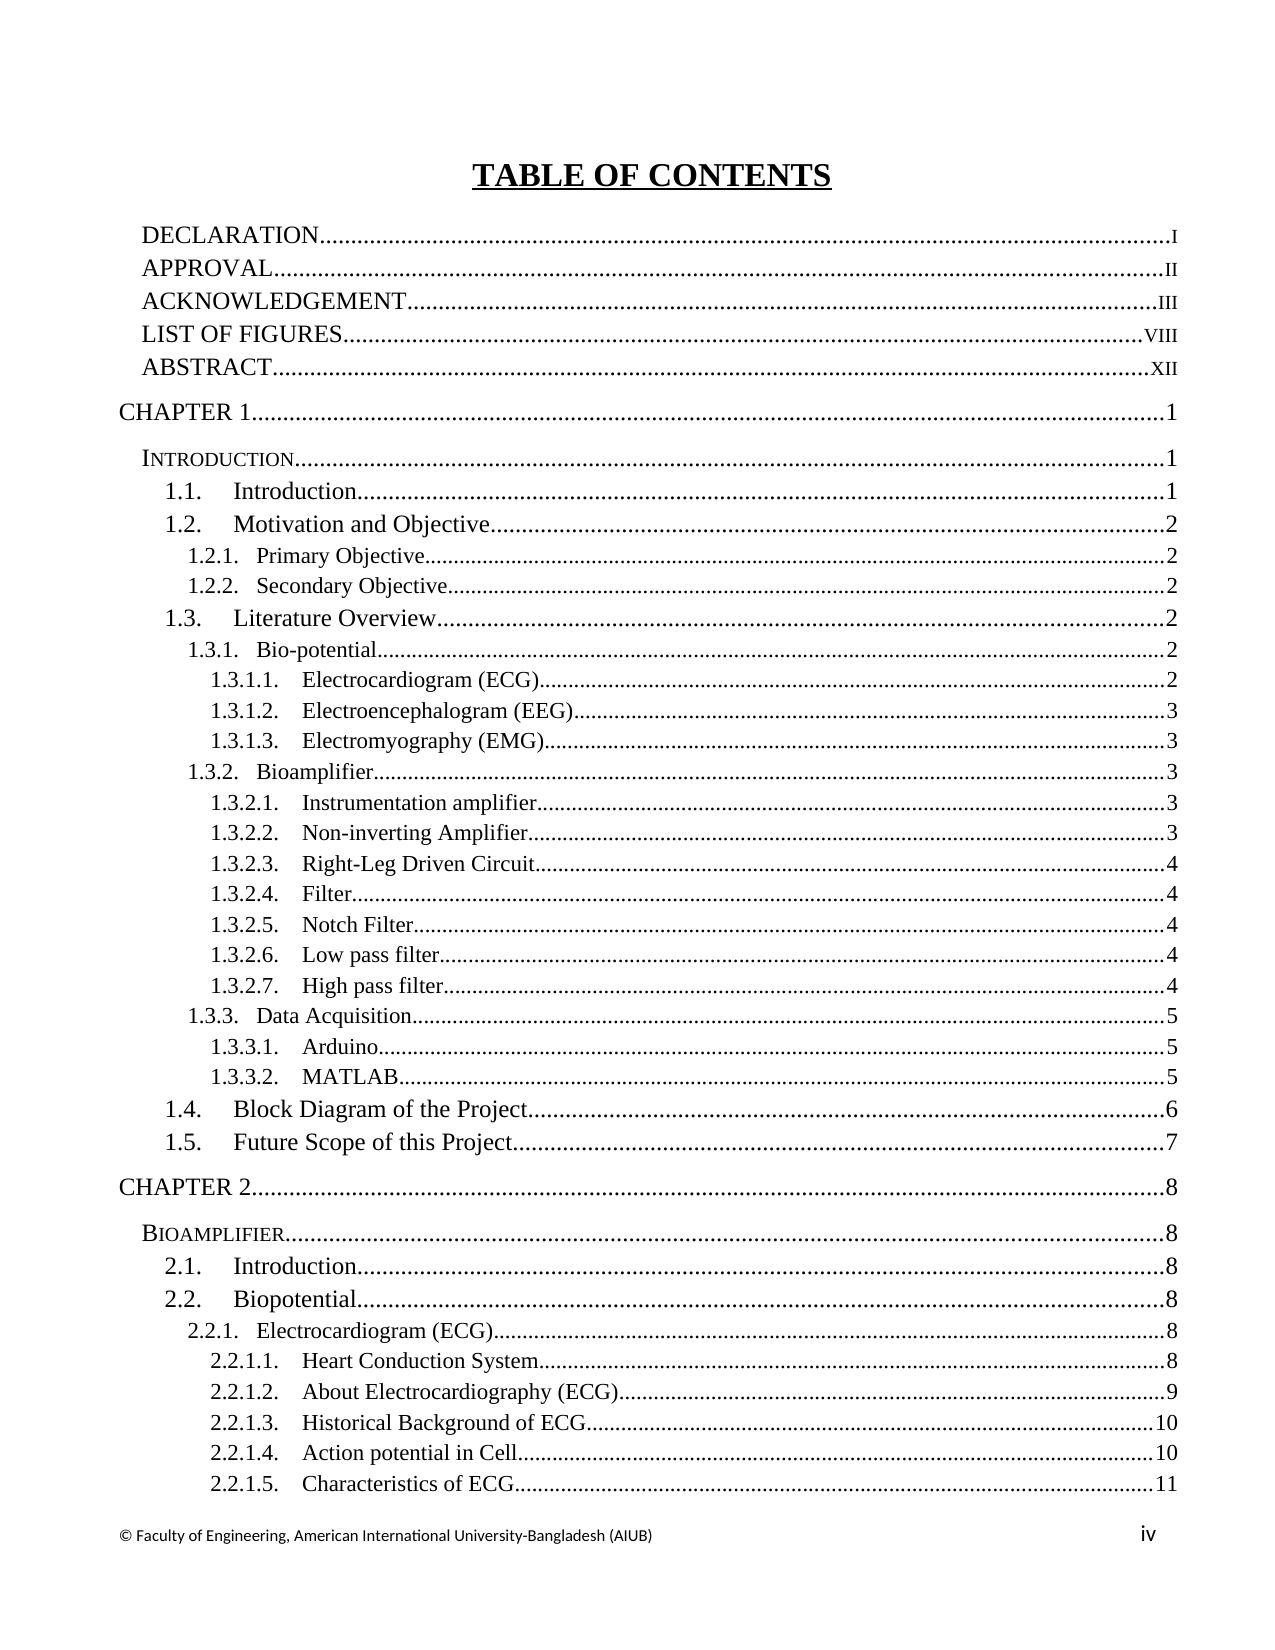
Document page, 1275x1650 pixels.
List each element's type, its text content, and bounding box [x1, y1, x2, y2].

text 1.3.2.6. Low pass filter 4 [210, 941, 1185, 968]
text 1.3.3.1. Arduino 5 [210, 1033, 1185, 1059]
text 1.3.2. Bioamplifier 3 [187, 758, 1185, 784]
text APPROVAL ii [141, 253, 1185, 282]
text 1.4. Block Diagram of the Project 6 [164, 1094, 1185, 1123]
text LIST OF FIGURES viii [141, 319, 1185, 348]
text 1.1. Introduction 1 [164, 476, 1185, 505]
text TABLE OF CONTENTS [118, 155, 1185, 193]
text Bioamplifier 8 [141, 1218, 1185, 1247]
text Chapter 1 1 [118, 397, 1185, 426]
text 1.3.3.2. MATLAB 5 [210, 1063, 1185, 1090]
text 1.3.2.4. Filter 4 [210, 880, 1185, 907]
text 1.5. Future Scope of this Project 7 [164, 1127, 1185, 1156]
text 1.3.1.2. Electroencephalogram (EEG) 3 [210, 697, 1185, 723]
text 1.2.1. Primary Objective 2 [187, 542, 1185, 568]
text 1.3.1. Bio-potential 2 [187, 636, 1185, 662]
text 2.2. Biopotential 8 [164, 1284, 1185, 1313]
text 1.3.2.1. Instrumentation amplifier 3 [210, 789, 1185, 815]
text 2.2.1.2. About Electrocardiography (ECG) 9 [210, 1378, 1185, 1404]
text 1.3.2.5. Notch Filter 4 [210, 911, 1185, 937]
text Introduction 1 [141, 443, 1185, 472]
text DECLARATION i [141, 220, 1185, 248]
text 2.1. Introduction 8 [164, 1251, 1185, 1280]
text 2.2.1.4. Action potential in Cell 10 [210, 1439, 1185, 1465]
text ABSTRACT xii [141, 352, 1185, 381]
text 1.3.3. Data Acquisition 5 [187, 1002, 1185, 1029]
text 2.2.1.1. Heart Conduction System 8 [210, 1347, 1185, 1374]
text 2.2.1.3. Historical Background of ECG 10 [210, 1408, 1185, 1435]
text ACKNOWLEDGEMENT iii [141, 286, 1185, 314]
text 1.3.2.2. Non-inverting Amplifier 3 [210, 819, 1185, 846]
text 1.3.2.7. High pass filter 4 [210, 972, 1185, 998]
text 1.2. Motivation and Objective 2 [164, 509, 1185, 538]
text 1.2.2. Secondary Objective 2 [187, 572, 1185, 599]
text 1.3. Literature Overview 2 [164, 603, 1185, 632]
text 2.2.1.5. Characteristics of ECG 11 [210, 1469, 1185, 1496]
text 2.2.1. Electrocardiogram (ECG) 8 [187, 1317, 1185, 1343]
text 1.3.2.3. Right-Leg Driven Circuit 4 [210, 850, 1185, 876]
text Chapter 2 8 [118, 1172, 1185, 1201]
text 1.3.1.3. Electromyography (EMG) 3 [210, 728, 1185, 754]
text 1.3.1.1. Electrocardiogram (ECG) 2 [210, 667, 1185, 693]
